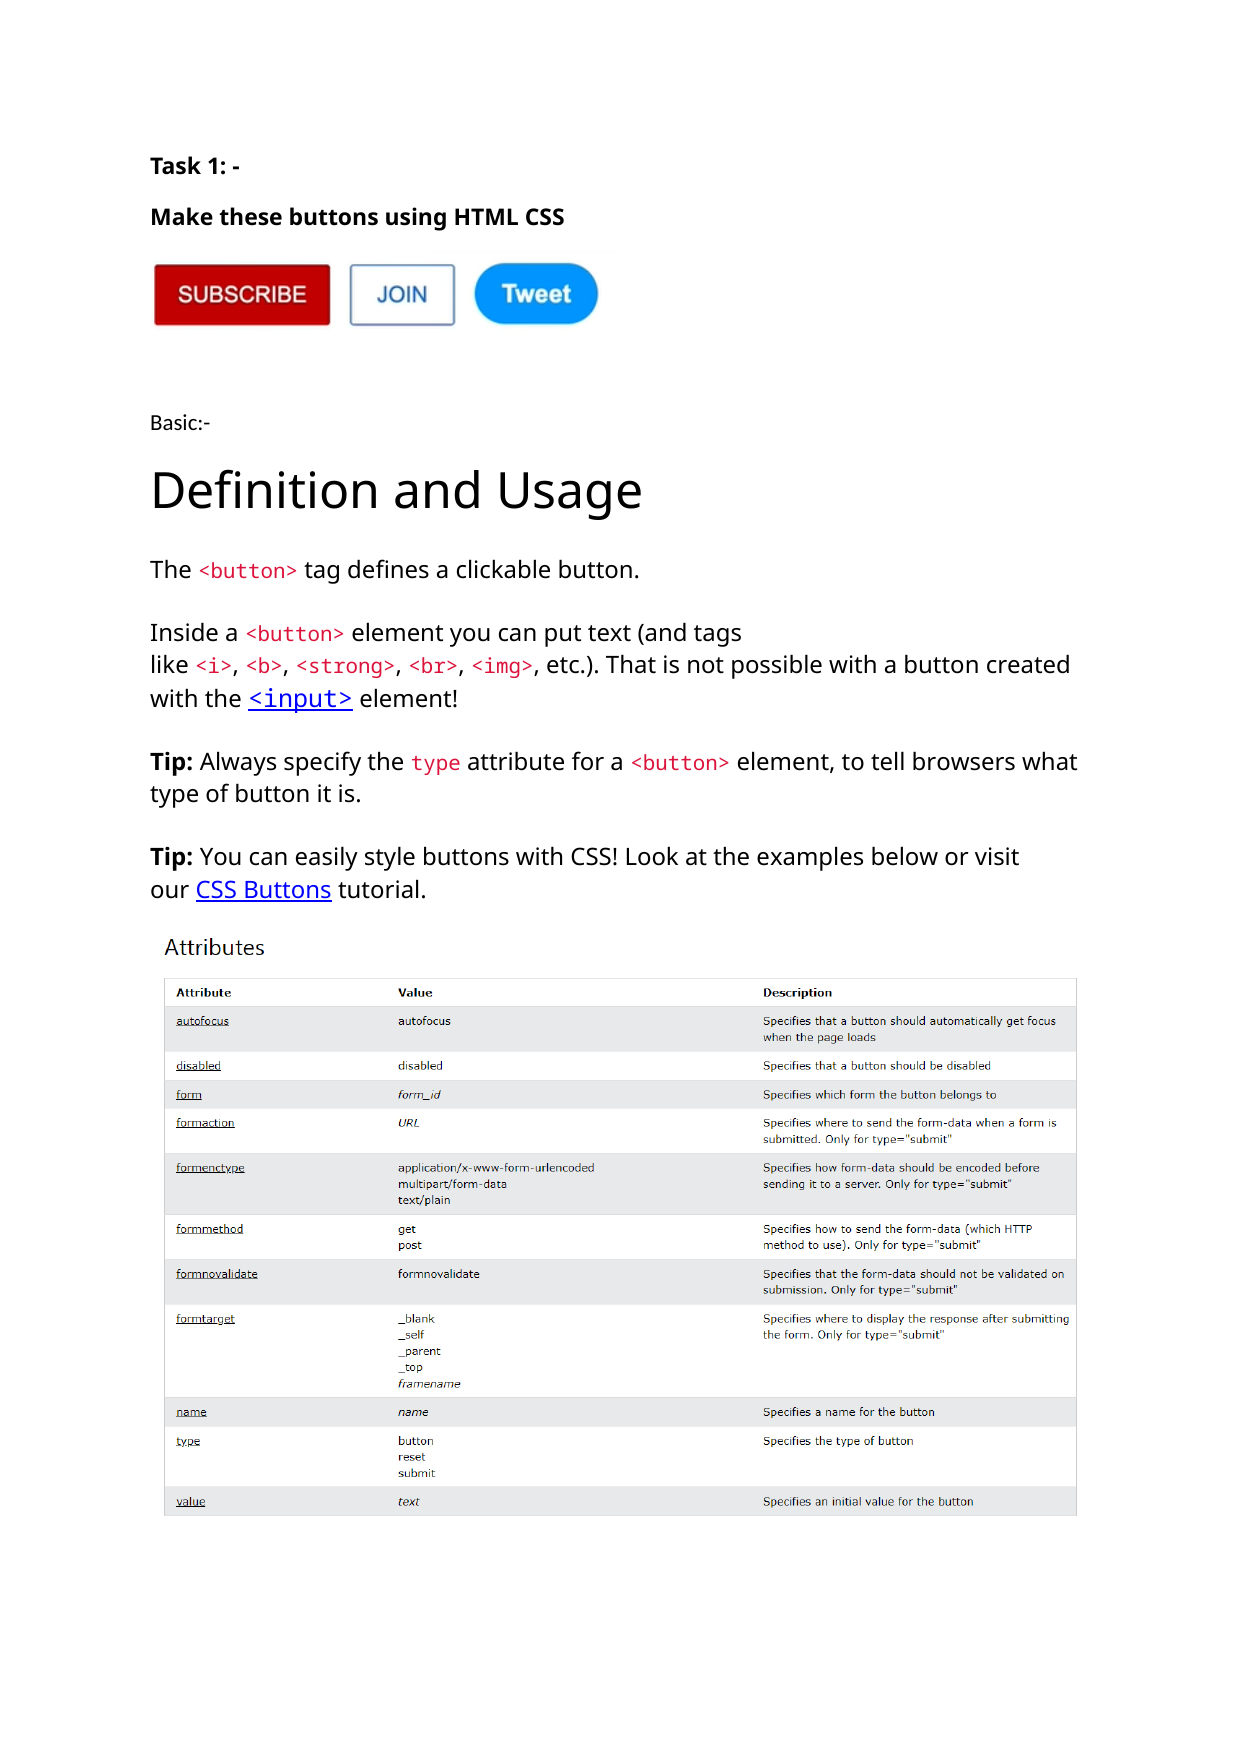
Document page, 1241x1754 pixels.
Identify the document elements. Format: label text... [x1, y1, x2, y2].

text Basic:- [150, 408, 1090, 436]
text The <button> tag defines a clickable button. [150, 553, 1090, 585]
picture [150, 935, 1091, 1526]
text Make these buttons using HTML CSS [150, 200, 1090, 232]
picture [150, 250, 617, 342]
text Inside a <button> element you can put text (and tags like <i>, <b>, <strong>, <br>, <img>, etc.). That is not possible with a button created with the <input> element! [150, 615, 1090, 714]
text Tip: You can easily style buttons with CSS! Look at the examples below or visit our CSS Buttons tutorial. [150, 840, 1090, 905]
text Tip: Always specify the type attribute for a <button> element, to tell browsers what type of button it is. [150, 744, 1090, 810]
text Definition and Usage [150, 454, 1090, 523]
text Task 1: - [150, 150, 1090, 181]
